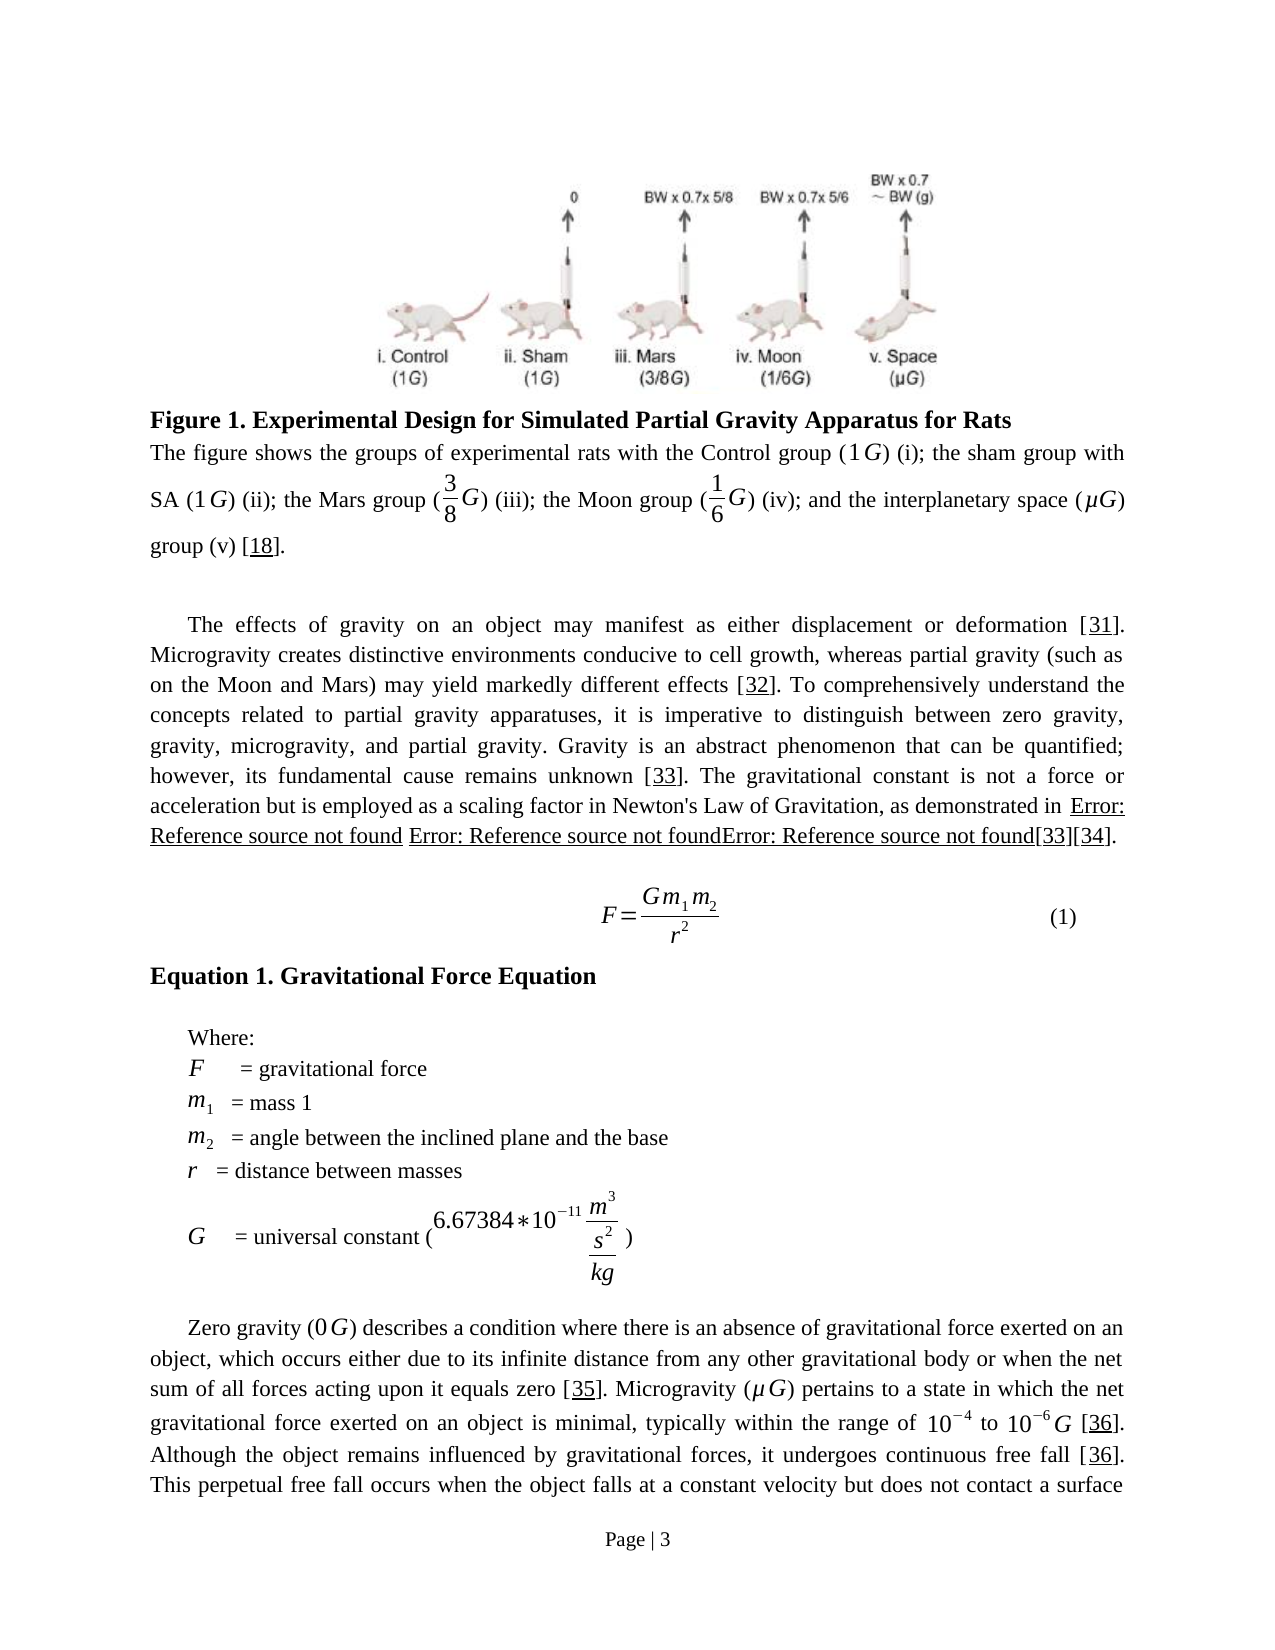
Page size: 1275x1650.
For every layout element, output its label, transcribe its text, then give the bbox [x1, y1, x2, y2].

text Where: [150, 1024, 1125, 1051]
text = universal constant ( ) [150, 1188, 1125, 1285]
text The figure shows the groups of experimental rats with the Control group () (i); the sham group with SA () (ii); the Mars group () (iii); the Moon group () (iv); and the interplanetary space () group (v) [18]. [150, 438, 1125, 559]
text (1) [525, 883, 1125, 949]
text = mass 1 [150, 1086, 1125, 1117]
text = gravitational force [150, 1054, 1125, 1082]
text = angle between the inclined plane and the base [150, 1121, 1125, 1153]
picture [375, 174, 938, 394]
text = distance between masses [150, 1156, 1125, 1184]
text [150, 1313, 1125, 1498]
